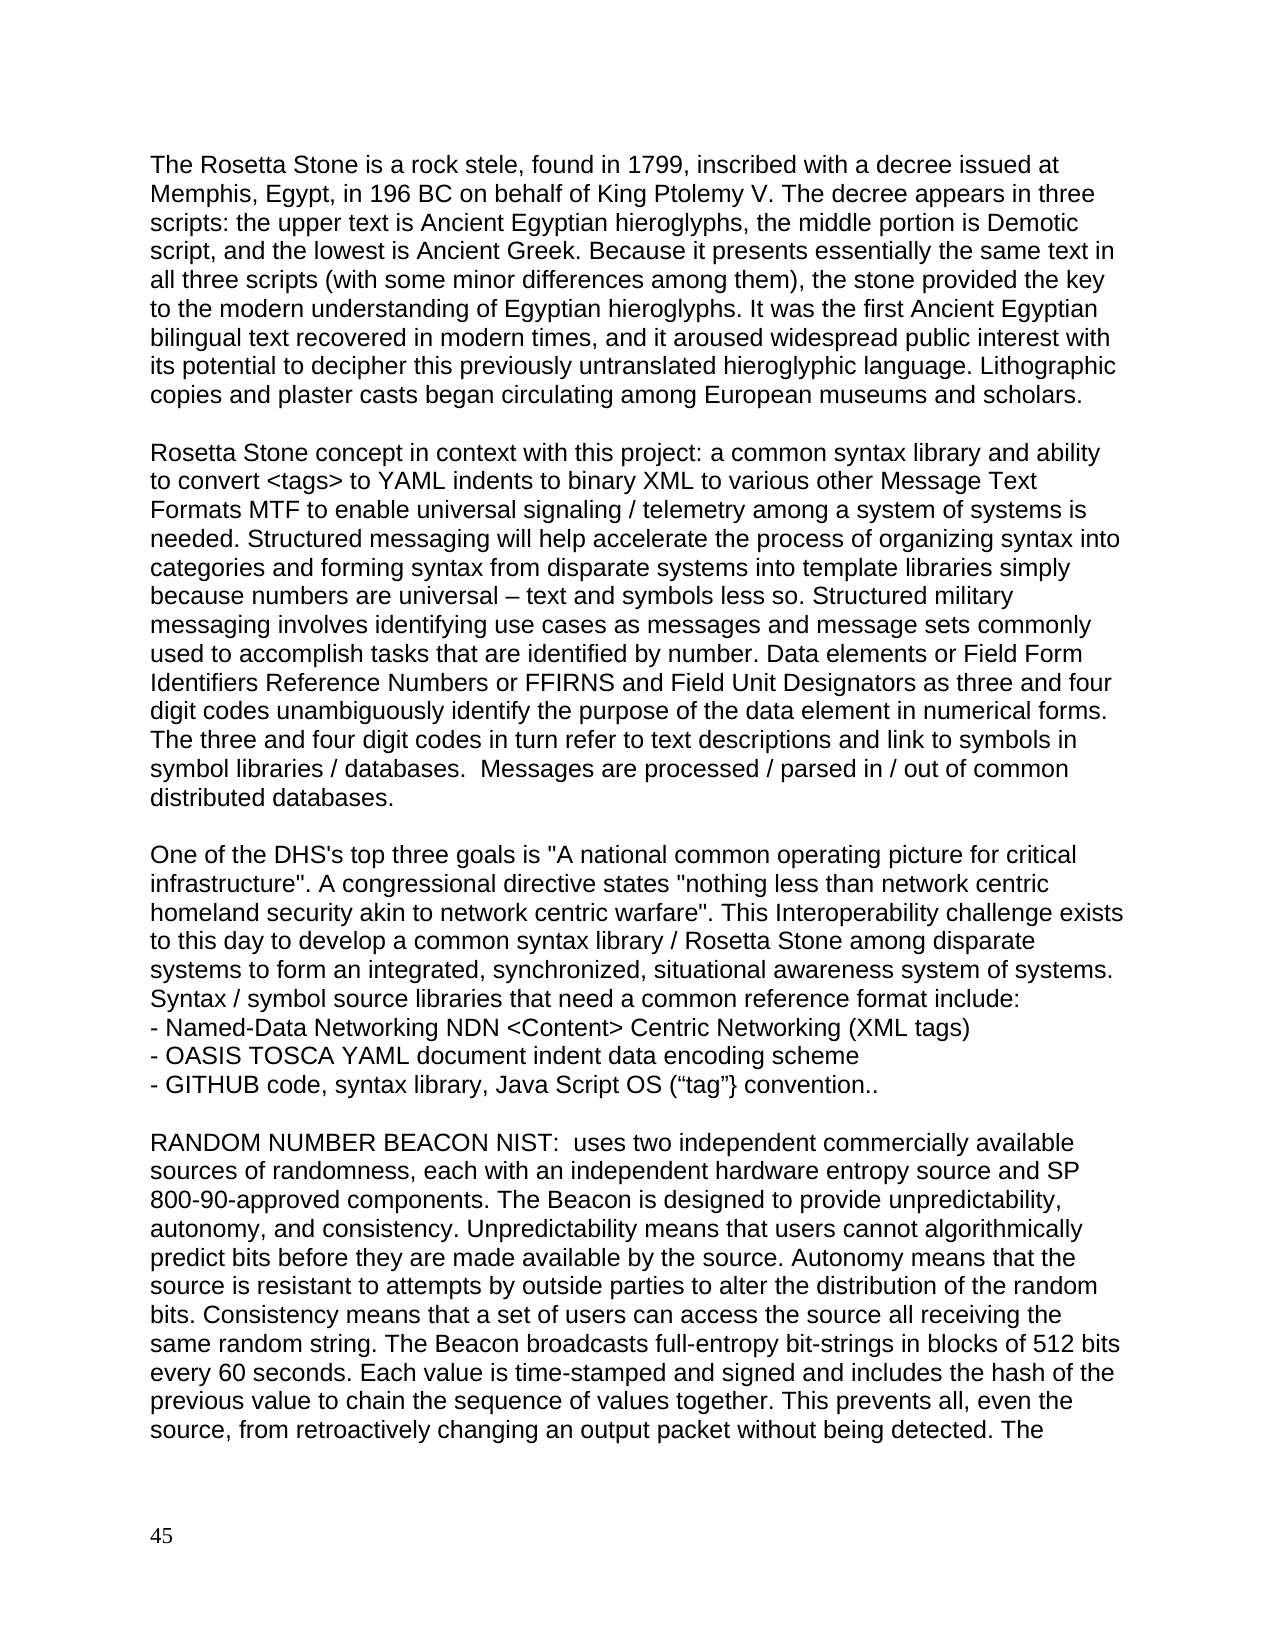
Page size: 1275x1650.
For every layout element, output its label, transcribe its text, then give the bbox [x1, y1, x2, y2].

text Rosetta Stone concept in context with this project: a common syntax library and ability to convert <tags> to YAML indents to binary XML to various other Message Text Formats MTF to enable universal signaling / telemetry among a system of systems is needed. Structured messaging will help accelerate the process of organizing syntax into categories and forming syntax from disparate systems into template libraries simply because numbers are universal – text and symbols less so. Structured military messaging involves identifying use cases as messages and message sets commonly used to accomplish tasks that are identified by number. Data elements or Field Form Identifiers Reference Numbers or FFIRNS and Field Unit Designators as three and four digit codes unambiguously identify the purpose of the data element in numerical forms. The three and four digit codes in turn refer to text descriptions and link to symbols in symbol libraries / databases. Messages are processed / parsed in / out of common distributed databases. [150, 437, 1125, 811]
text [150, 1127, 1125, 1444]
text The Rosetta Stone is a rock stele, found in 1799, inscribed with a decree issued at Memphis, Egypt, in 196 BC on behalf of King Ptolemy V. The decree appears in three scripts: the upper text is Ancient Egyptian hieroglyphs, the middle portion is Demotic script, and the lowest is Ancient Greek. Because it presents essentially the same text in all three scripts (with some minor differences among them), the stone provided the key to the modern understanding of Egyptian hieroglyphs. It was the first Ancient Egyptian bilingual text recovered in modern times, and it aroused widespread public interest with its potential to decipher this previously untranslated hieroglyphic language. Lithographic copies and plaster casts began circulating among European museums and scholars. [150, 150, 1125, 409]
text - OASIS TOSCA YAML document indent data encoding scheme [150, 1041, 1125, 1070]
text One of the DHS's top three goals is "A national common operating picture for critical infrastructure". A congressional directive states "nothing less than network centric homeland security akin to network centric warfare". This Interoperability challenge exists to this day to develop a common syntax library / Rosetta Stone among disparate systems to form an integrated, synchronized, situational awareness system of systems. Syntax / symbol source libraries that need a common reference format include: [150, 840, 1125, 1012]
text - Named-Data Networking NDN <Content> Centric Networking (XML tags) [150, 1012, 1125, 1041]
text - GITHUB code, syntax library, Java Script OS (“tag”} convention.. [150, 1070, 1125, 1099]
